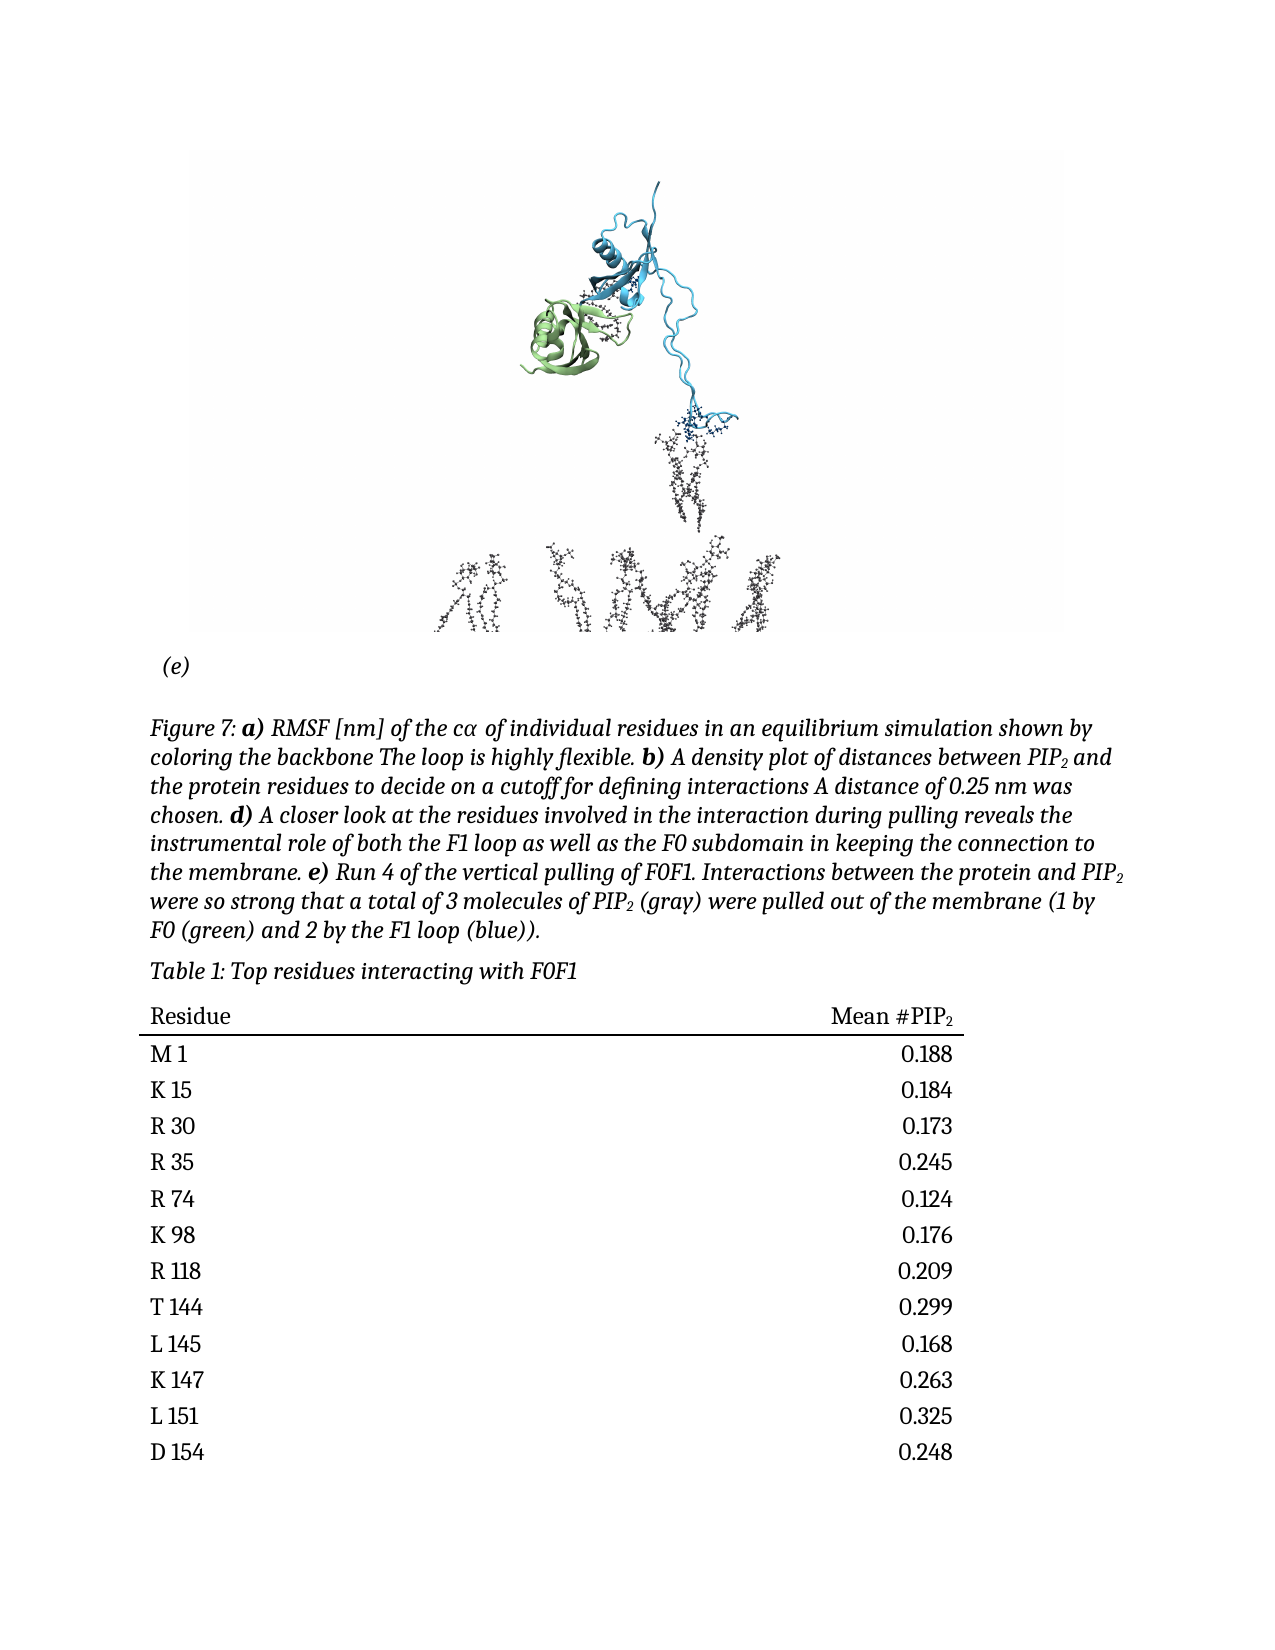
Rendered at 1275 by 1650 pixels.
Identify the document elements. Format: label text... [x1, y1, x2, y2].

table_cell D 154 [139, 1435, 551, 1471]
table_cell 0.245 [551, 1145, 964, 1181]
table_cell 0.176 [551, 1217, 964, 1253]
table_header Mean #PIP2 [551, 998, 964, 1034]
table_cell 0.299 [551, 1290, 964, 1326]
table_cell 0.325 [551, 1398, 964, 1434]
table_cell R 118 [139, 1253, 551, 1289]
table_cell L 151 [139, 1398, 551, 1434]
table_header Residue [139, 998, 551, 1034]
table_cell 0.263 [551, 1362, 964, 1398]
table_cell 0.124 [551, 1181, 964, 1217]
table_cell R 35 [139, 1145, 551, 1181]
table_cell R 74 [139, 1181, 551, 1217]
table_cell L 145 [139, 1326, 551, 1362]
table_cell 0.248 [551, 1435, 964, 1471]
table_cell T 144 [139, 1290, 551, 1326]
text Figure 7: a) RMSF [nm] of the c of individual residues in an equilibrium simulation shown by coloring the backbone The loop is highly flexible. b) A density plot of distances between PIP2 and the protein residues to decide on a cutoff for defining interactions A distance of 0.25 nm was chosen. d) A closer look at the residues involved in the interaction during pulling reveals the instrumental role of both the F1 loop as well as the F0 subdomain in keeping the connection to the membrane. e) Run 4 of the vertical pulling of F0F1. Interactions between the protein and PIP2 were so strong that a total of 3 molecules of PIP2 (gray) were pulled out of the membrane (1 by F0 (green) and 2 by the F1 loop (blue)). [150, 714, 1125, 944]
table_cell K 15 [139, 1072, 551, 1108]
table_cell 0.188 [551, 1036, 964, 1072]
table_cell M 1 [139, 1036, 551, 1072]
table_cell K 98 [139, 1217, 551, 1253]
table_cell 0.168 [551, 1326, 964, 1362]
table_header [139, 150, 1114, 693]
table_cell 0.209 [551, 1253, 964, 1289]
table_cell K 147 [139, 1362, 551, 1398]
picture [188, 150, 1064, 632]
table_cell 0.184 [551, 1072, 964, 1108]
text Table 1: Top residues interacting with F0F1 [150, 957, 1125, 986]
table_cell R 30 [139, 1108, 551, 1144]
table_cell 0.173 [551, 1108, 964, 1144]
